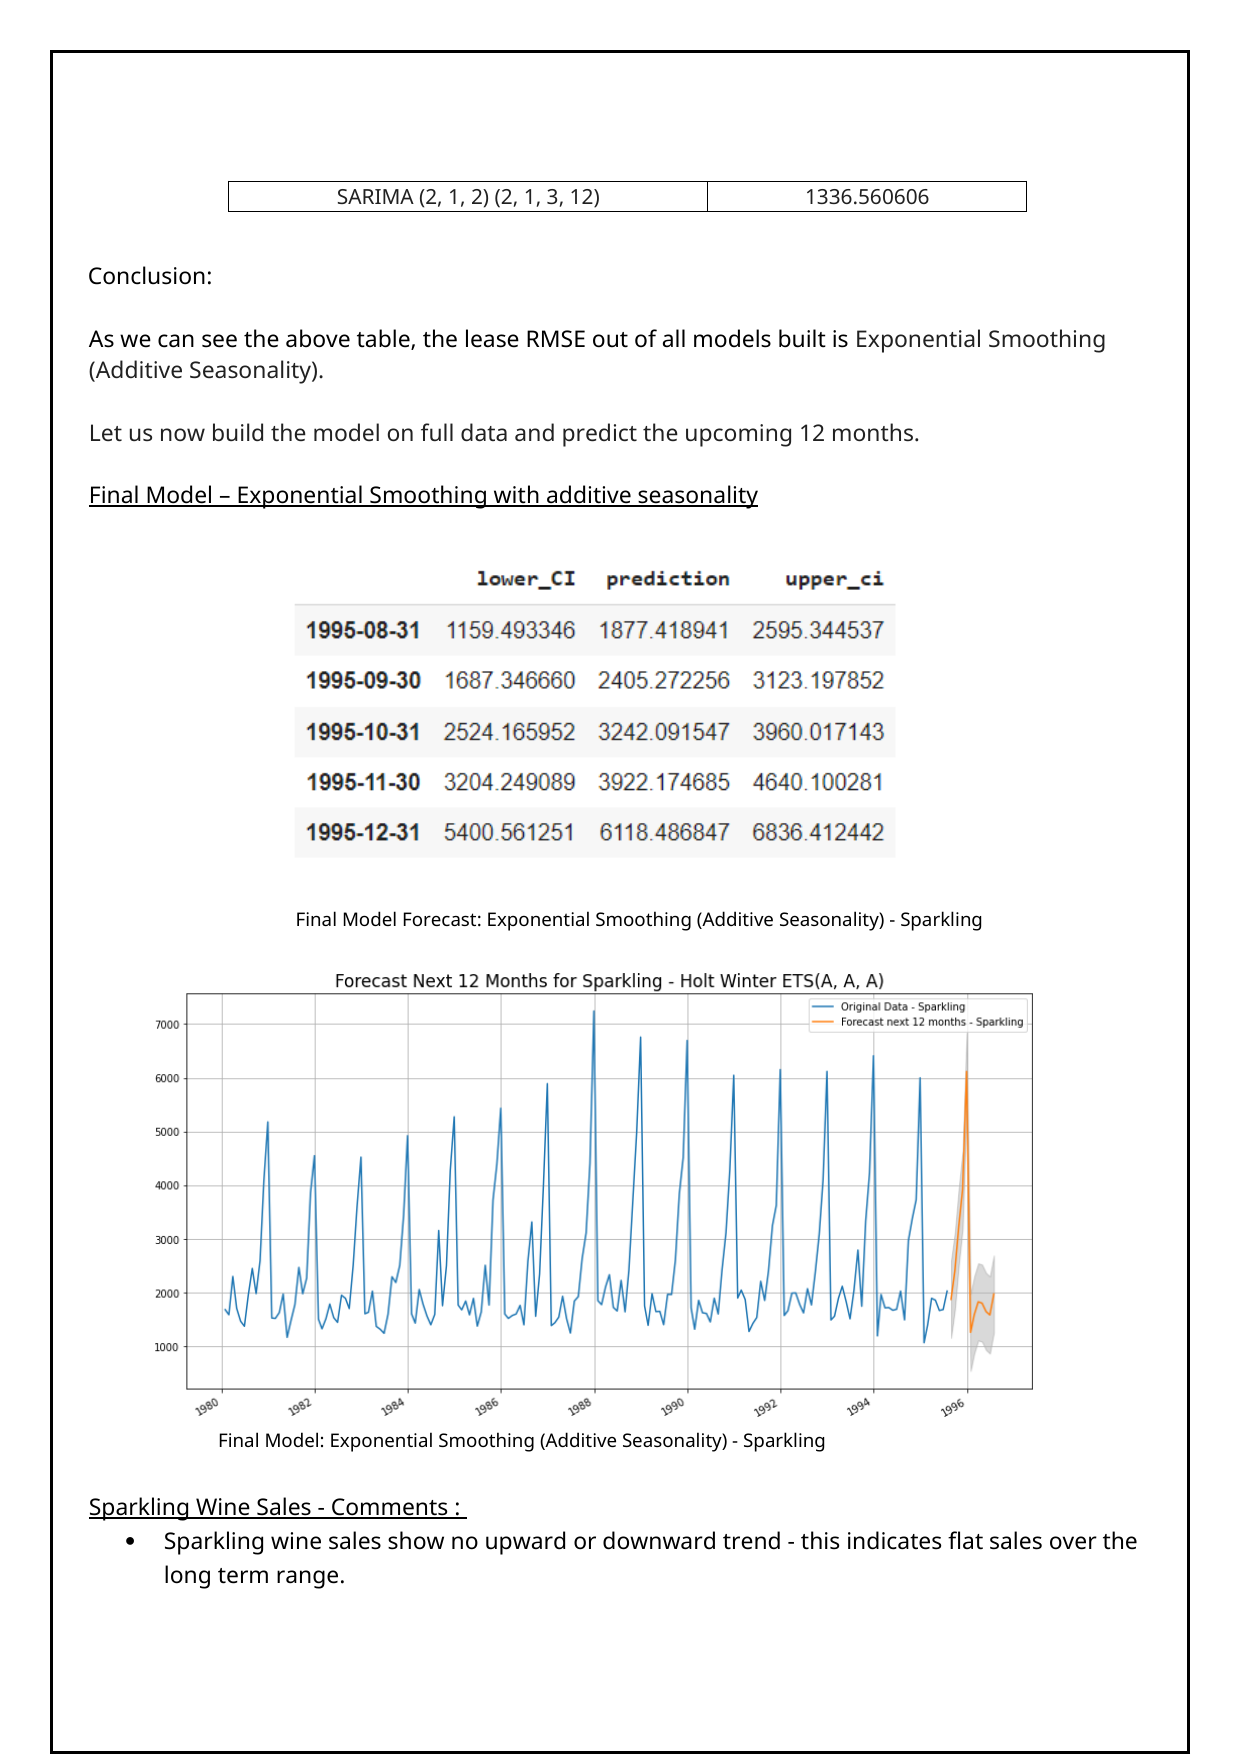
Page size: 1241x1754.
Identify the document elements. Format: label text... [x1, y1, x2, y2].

text Final Model Forecast: Exponential Smoothing (Additive Seasonality) - Sparkling [59, 907, 1167, 932]
subtitle Sparkling Wine Sales - Comments : [89, 1491, 1167, 1522]
list Sparkling wine sales show no upward or downward trend - this indicates flat sales over the long term range. [126, 1525, 1167, 1590]
subtitle Final Model – Exponential Smoothing with additive seasonality [89, 479, 1167, 510]
picture [285, 544, 910, 875]
text Final Model: Exponential Smoothing (Additive Seasonality) - Sparkling [218, 1428, 1167, 1453]
picture [147, 966, 1039, 1425]
text Conclusion: [88, 260, 901, 291]
table_cell 1336.560606 [708, 182, 1026, 211]
table_cell SARIMA (2, 1, 2) (2, 1, 3, 12) [229, 182, 707, 211]
text Let us now build the model on full data and predict the upcoming 12 months. [89, 416, 1167, 448]
text As we can see the above table, the lease RMSE out of all models built is Exponential Smoothing (Additive Seasonality). [89, 323, 1167, 385]
